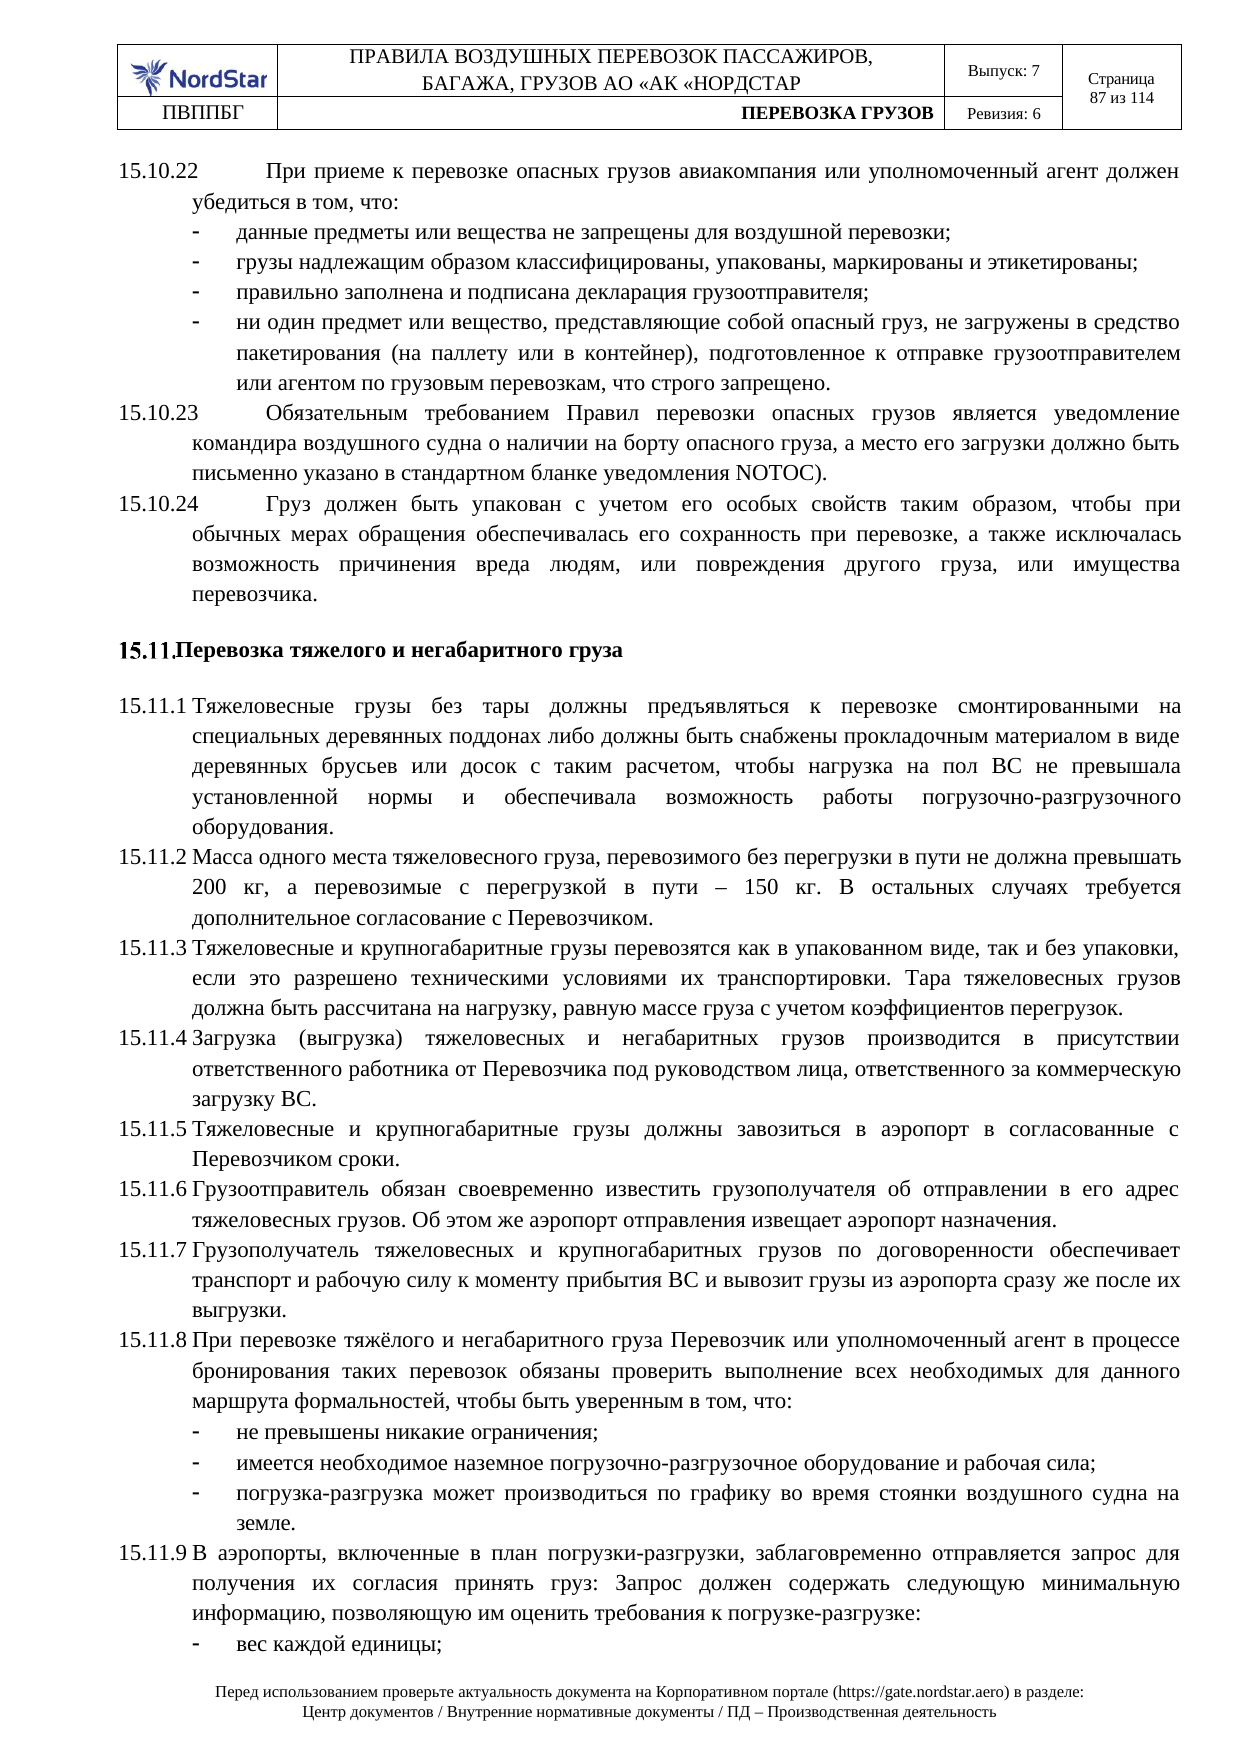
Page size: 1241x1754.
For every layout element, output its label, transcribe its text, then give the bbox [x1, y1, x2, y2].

list Грузоотправитель обязан своевременно известить грузополучателя об отправлении в его адрес тяжеловесных грузов. Об этом же аэропорт отправления извещает аэропорт назначения. [118, 1175, 1181, 1232]
list Тяжеловесные грузы без тары должны предъявляться к перевозке смонтированными на специальных деревянных поддонах либо должны быть снабжены прокладочным материалом в виде деревянных брусьев или досок с таким расчетом, чтобы нагрузка на пол ВС не превышала установленной нормы и обеспечивала возможность работы погрузочно-разгрузочного оборудования. [118, 692, 1182, 839]
list Загрузка (выгрузка) тяжеловесных и негабаритных грузов производится в присутствии ответственного работника от Перевозчика под руководством лица, ответственного за коммерческую загрузку ВС. [118, 1024, 1181, 1111]
list В аэропорты, включенные в план погрузки-разгрузки, заблаговременно отправляется запрос для получения их согласия принять груз: Запрос должен содержать следующую минимальную информацию, позволяющую им оценить требования к погрузке-разгрузке: [118, 1539, 1181, 1626]
list данные предметы или вещества не запрещены для воздушной перевозки; [192, 218, 1196, 244]
list правильно заполнена и подписана декларация грузоотправителя; [192, 278, 1196, 304]
list имеется необходимое наземное погрузочно-разгрузочное оборудование и рабочая сила; [192, 1449, 1196, 1475]
picture [119, 642, 175, 659]
list Груз должен быть упакован с учетом его особых свойств таким образом, чтобы при обычных мерах обращения обеспечивалась его сохранность при перевозке, а также исключалась возможность причинения вреда людям, или повреждения другого груза, или имущества перевозчика. [118, 490, 1182, 607]
list При перевозке тяжёлого и негабаритного груза Перевозчик или уполномоченный агент в процессе бронирования таких перевозок обязаны проверить выполнение всех необходимых для данного маршрута формальностей, чтобы быть уверенным в том, что: [118, 1327, 1181, 1413]
list Обязательным требованием Правил перевозки опасных грузов является уведомление командира воздушного судна о наличии на борту опасного груза, а место его загрузки должно быть письменно указано в стандартном бланке уведомления NОТОС). [118, 399, 1181, 486]
list Тяжеловесные и крупногабаритные грузы должны завозиться в аэропорт в согласованные с Перевозчиком сроки. [118, 1115, 1181, 1172]
picture [130, 59, 267, 96]
list вес каждой единицы; [192, 1629, 1196, 1657]
list погрузка-разгрузка может производиться по графику во время стоянки воздушного судна на земле. [192, 1479, 1181, 1535]
list ни один предмет или вещество, представляющие собой опасный груз, не загружены в средство пакетирования (на паллету или в контейнер), подготовленное к отправке грузоотправителем или агентом по грузовым перевозкам, что строго запрещено. [192, 308, 1181, 395]
list Грузополучатель тяжеловесных и крупногабаритных грузов по договоренности обеспечивает транспорт и рабочую силу к моменту прибытия ВС и вывозит грузы из аэропорта сразу же после их выгрузки. [118, 1236, 1181, 1323]
subtitle Перевозка тяжелого и негабаритного груза [120, 636, 1196, 663]
list не превышены никакие ограничения; [192, 1417, 1196, 1445]
list Масса одного места тяжеловесного груза, перевозимого без перегрузки в пути не должна превышать 200 кг, а перевозимые с перегрузкой в пути – 150 кг. В остальных случаях требуется дополнительное согласование с Перевозчиком. [118, 843, 1182, 930]
list Тяжеловесные и крупногабаритные грузы перевозятся как в упакованном виде, так и без упаковки, если это разрешено техническими условиями их транспортировки. Тара тяжеловесных грузов должна быть рассчитана на нагрузку, равную массе груза с учетом коэффициентов перегрузок. [118, 934, 1181, 1021]
list грузы надлежащим образом классифицированы, упакованы, маркированы и этикетированы; [192, 248, 1196, 274]
list При приеме к перевозке опасных грузов авиакомпания или уполномоченный агент должен убедиться в том, что: [118, 157, 1181, 214]
